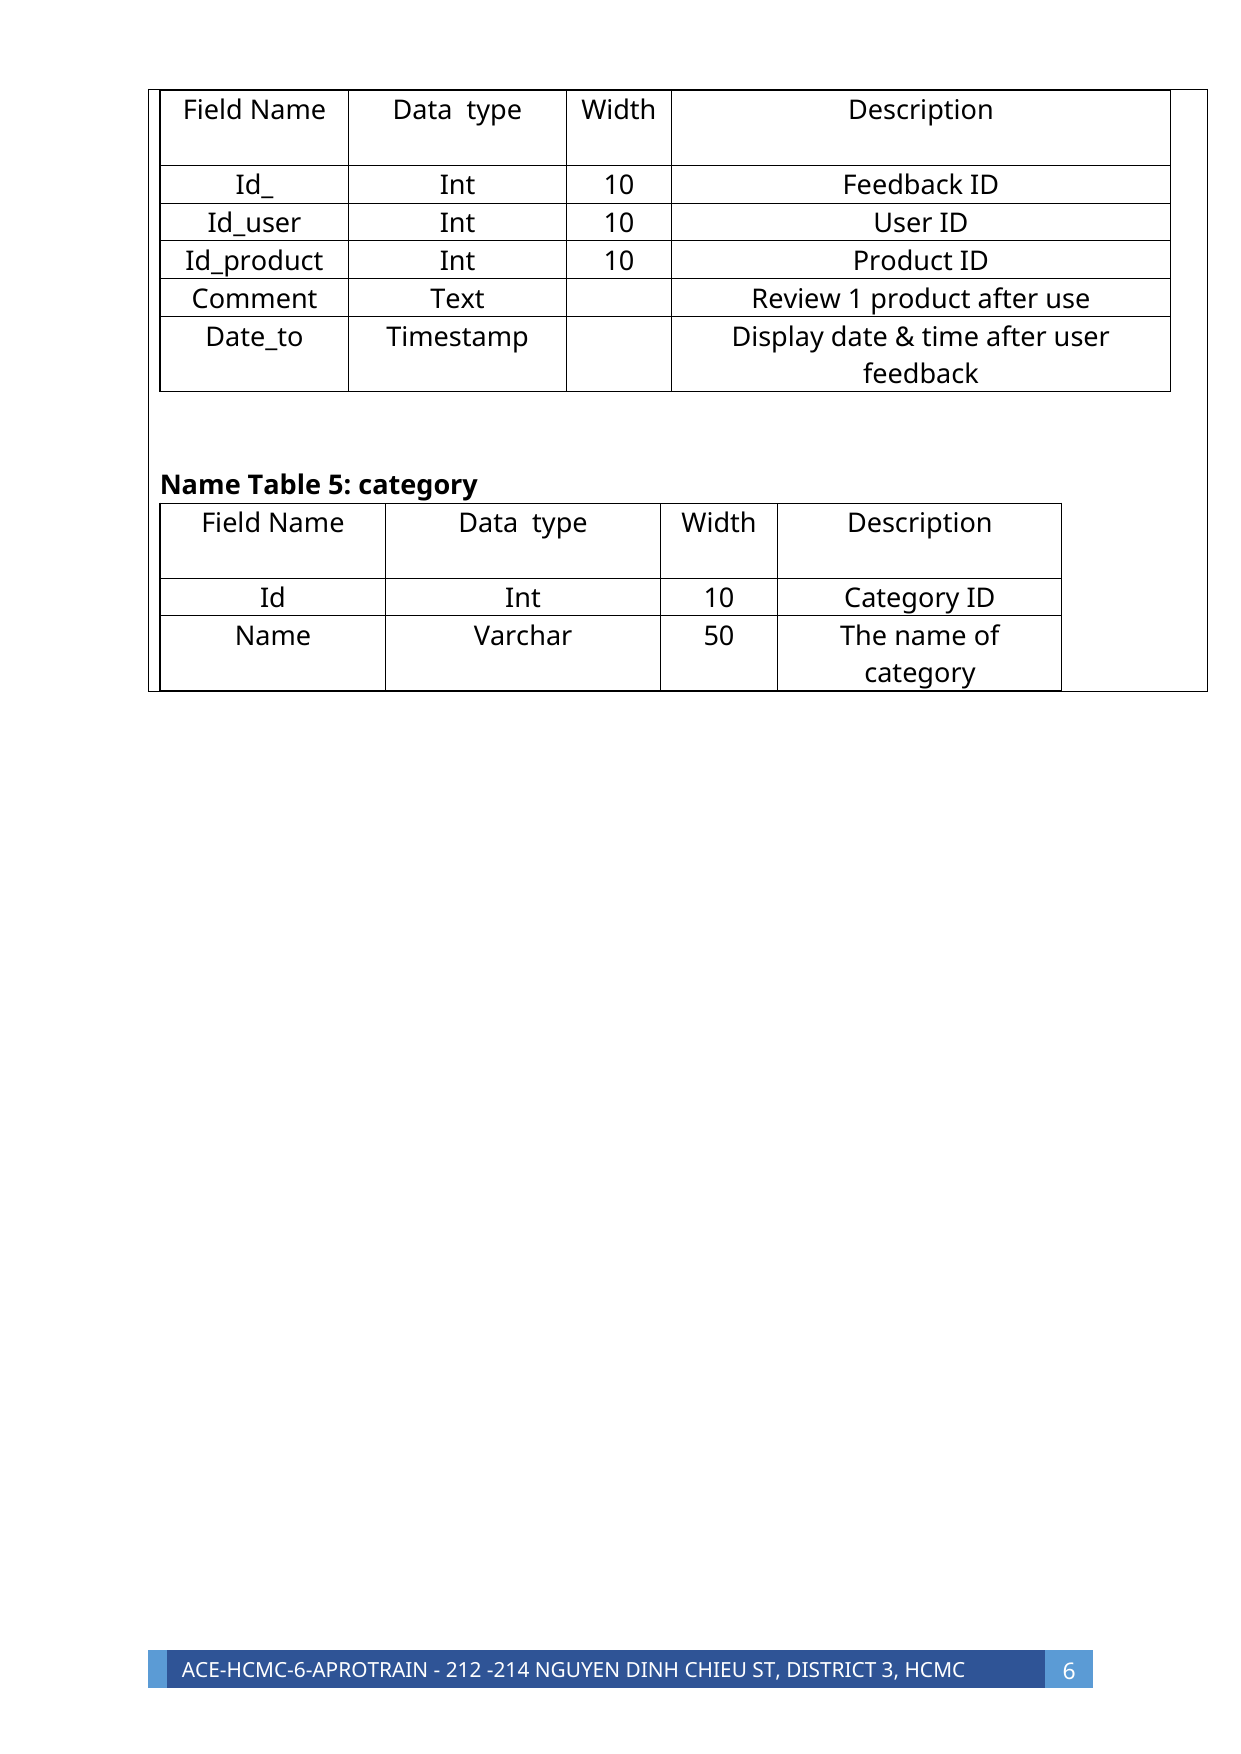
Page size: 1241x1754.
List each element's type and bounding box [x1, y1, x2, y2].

table_header [149, 90, 1207, 691]
